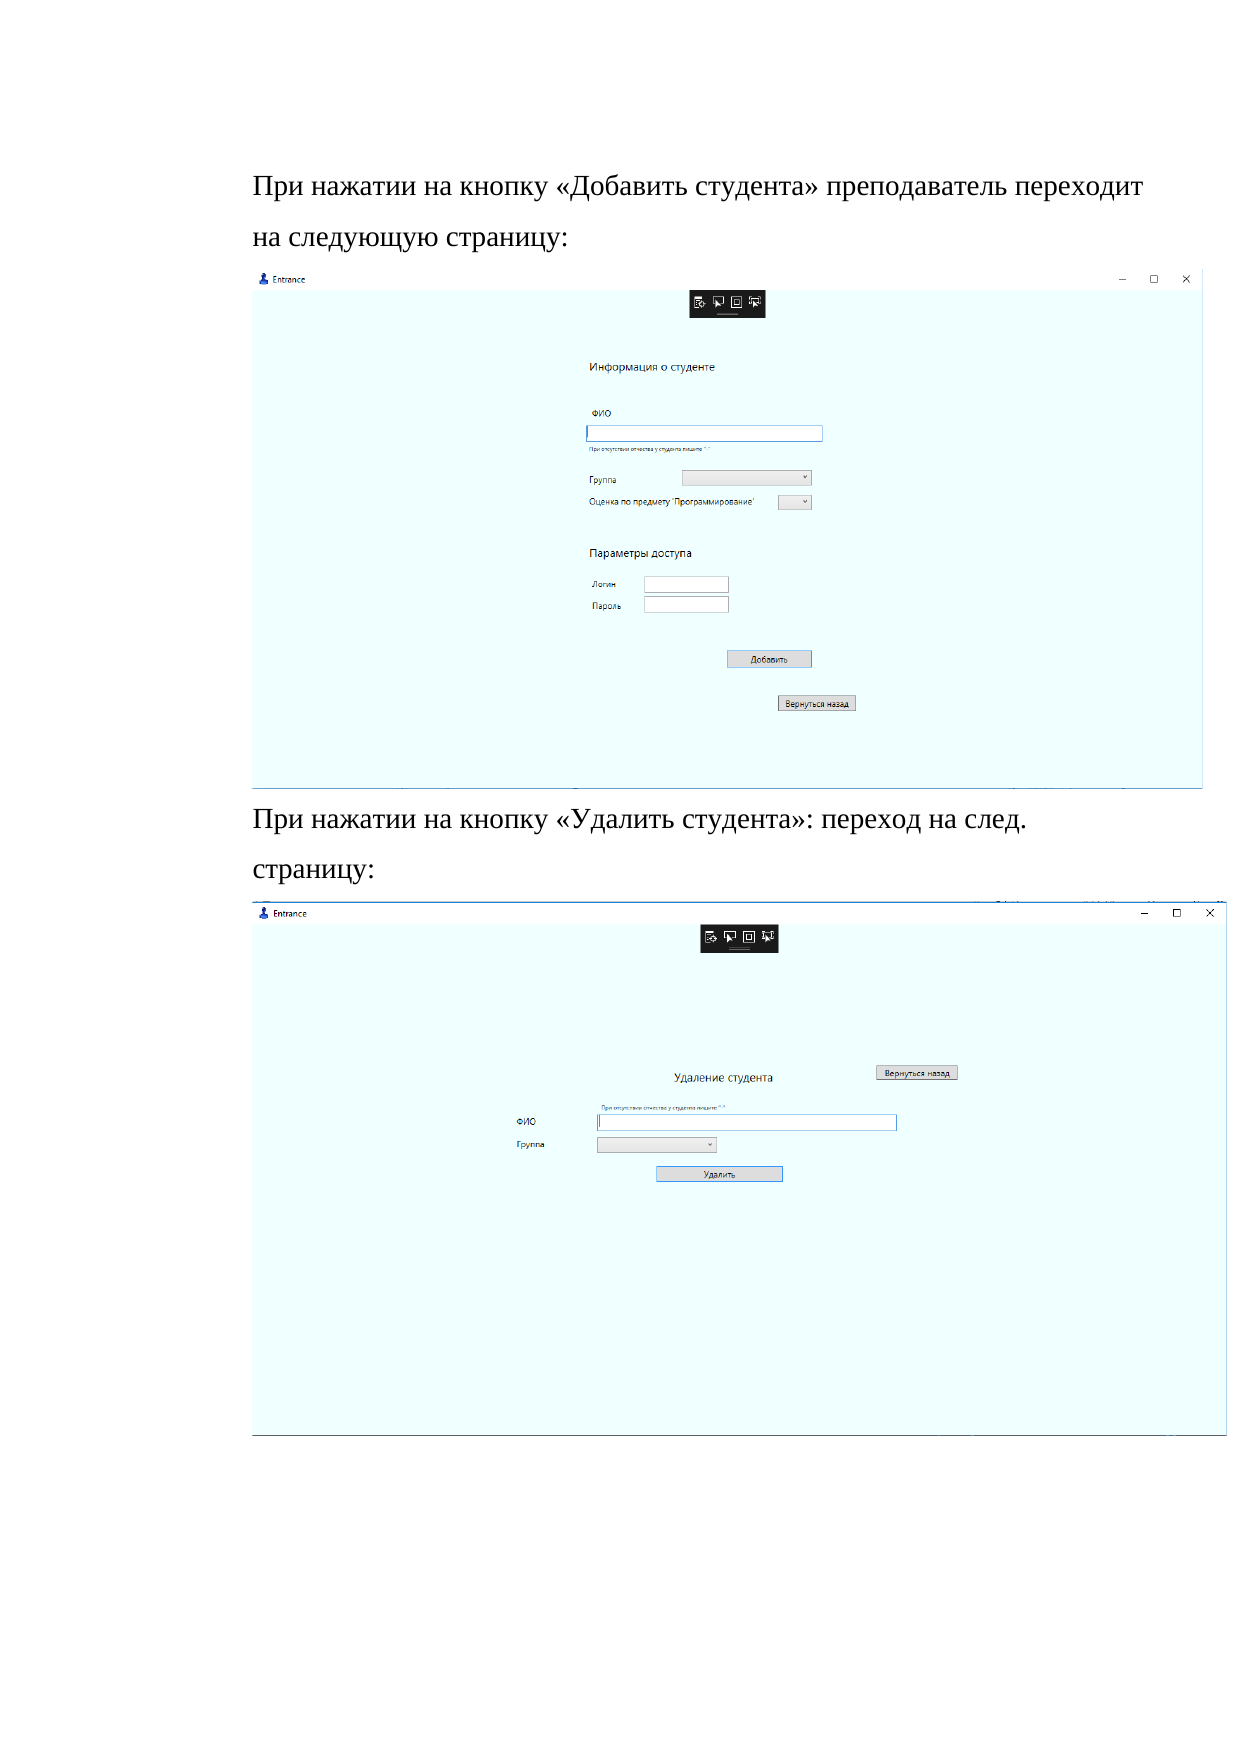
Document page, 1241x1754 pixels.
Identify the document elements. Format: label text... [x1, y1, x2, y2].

list При нажатии на кнопку «Добавить студента» преподаватель переходит на следующую страницу: [252, 168, 1152, 252]
list При нажатии на кнопку «Удалить студента»: переход на след. страницу: [252, 801, 1152, 885]
picture [252, 269, 1203, 789]
picture [252, 901, 1227, 1436]
